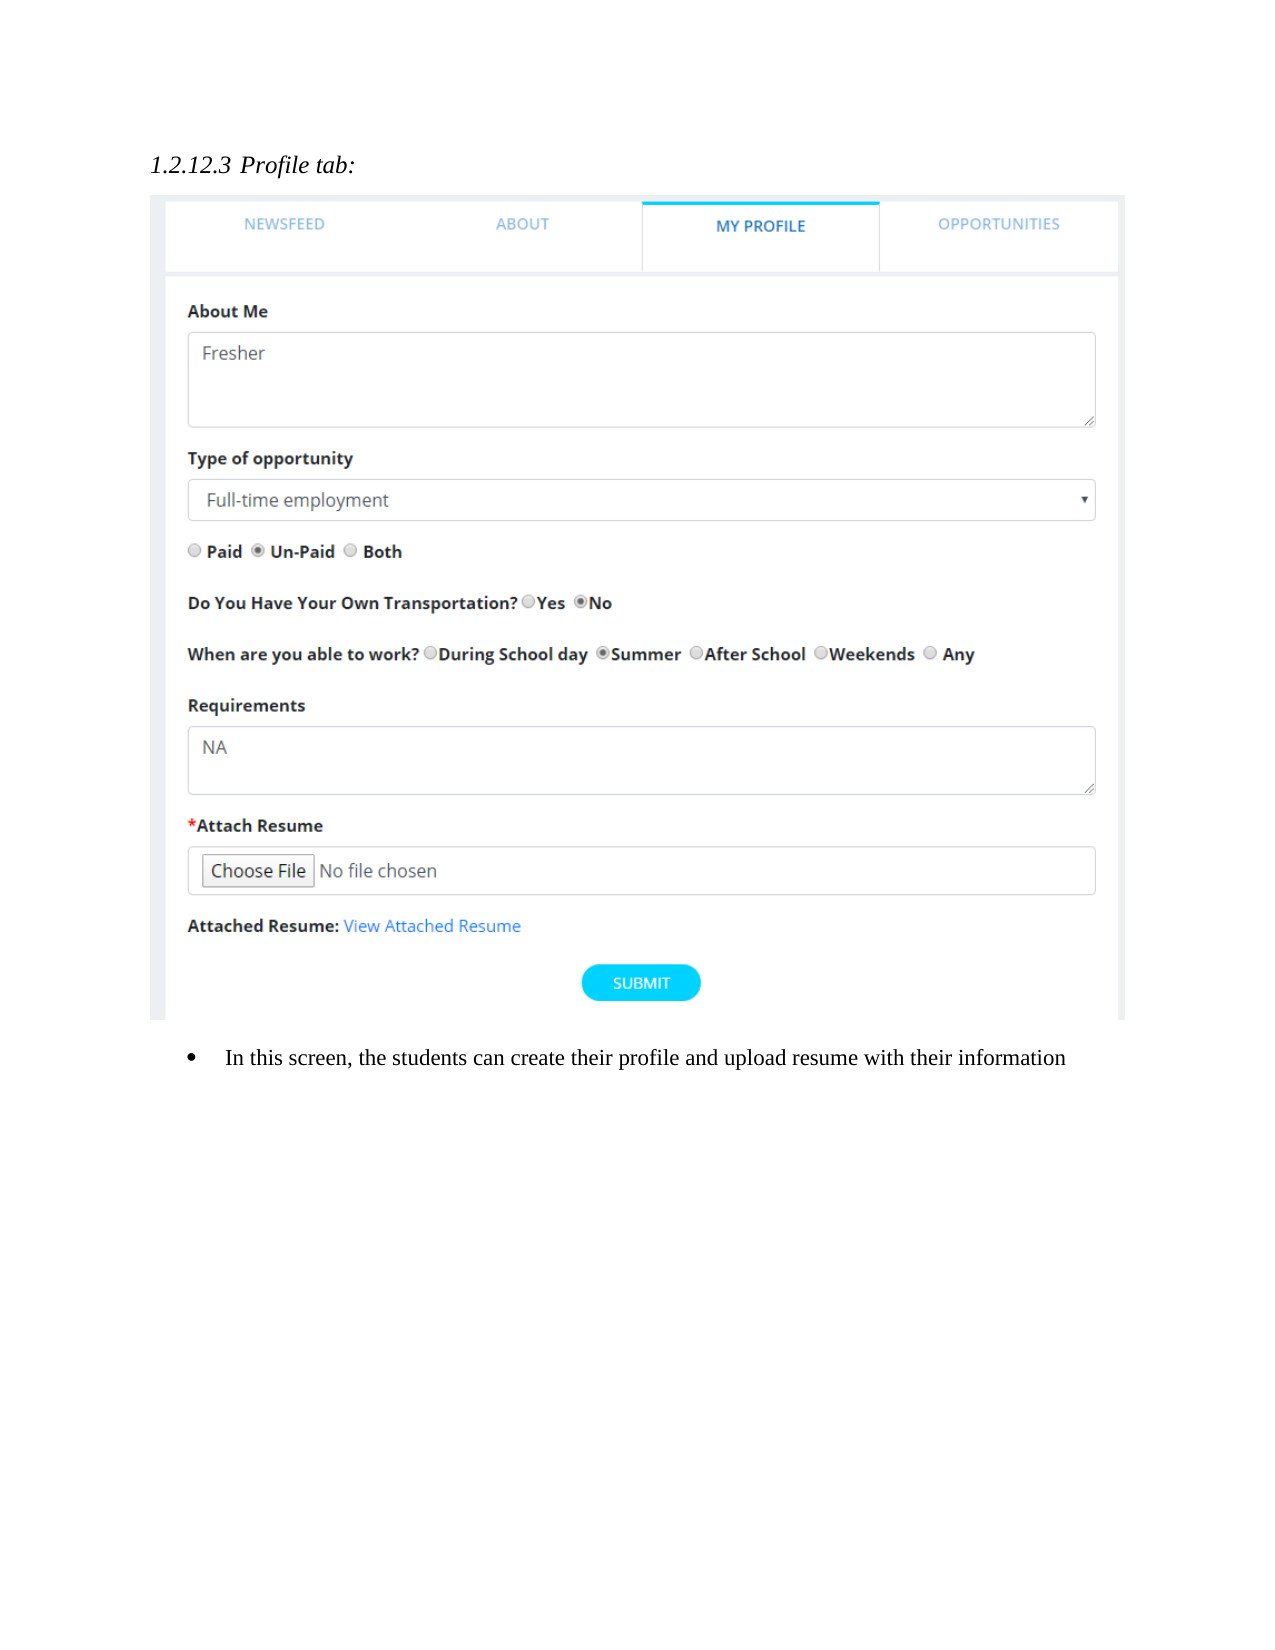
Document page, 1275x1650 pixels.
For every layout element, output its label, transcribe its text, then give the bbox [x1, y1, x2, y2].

list In this screen, the students can create their profile and upload resume with their information [187, 1044, 1125, 1071]
subtitle Profile tab: [150, 150, 1125, 179]
picture [150, 195, 1125, 1020]
